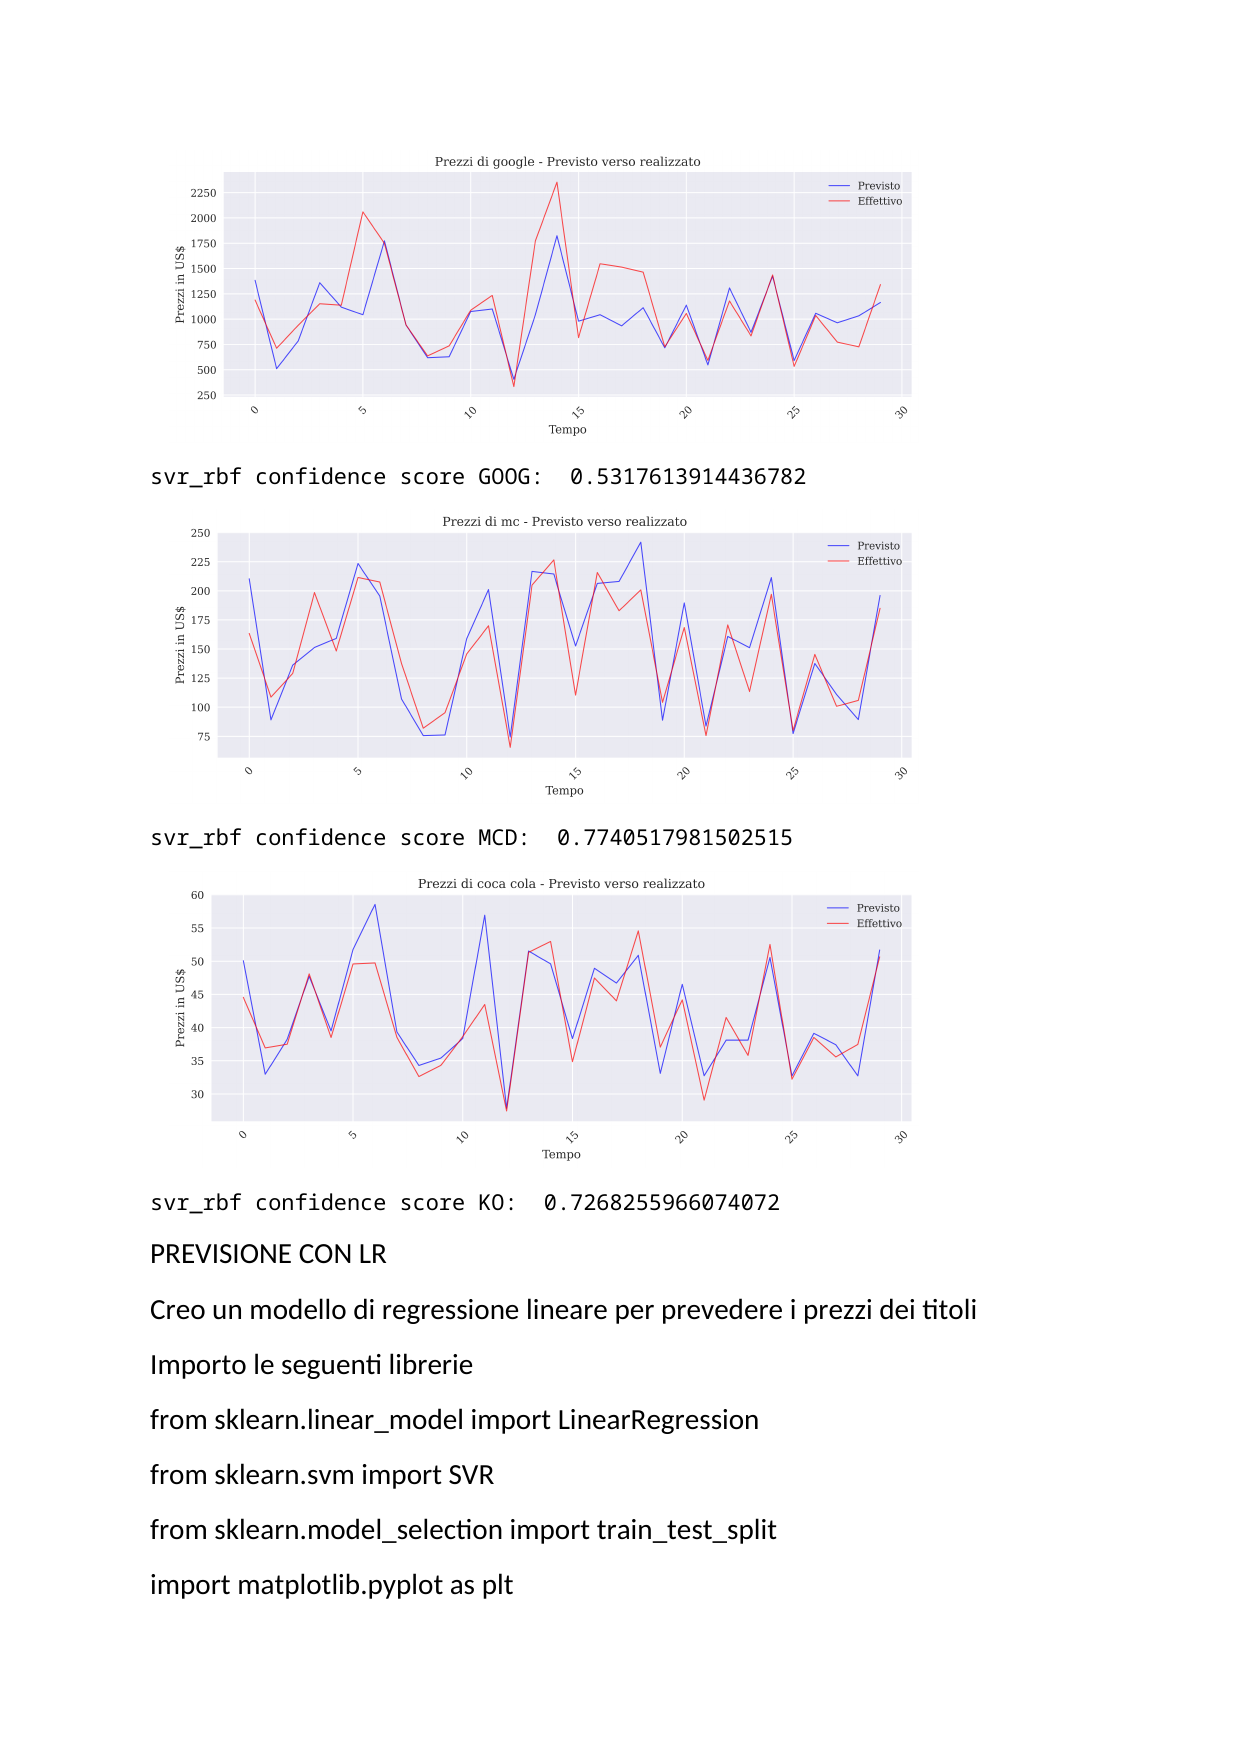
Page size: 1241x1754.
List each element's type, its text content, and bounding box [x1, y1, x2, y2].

text PREVISIONE CON LR [150, 1236, 1090, 1271]
text from sklearn.svm import SVR [150, 1456, 1090, 1492]
text from sklearn.model_selection import train_test_split [150, 1511, 1090, 1547]
text Importo le seguenti librerie [150, 1346, 1090, 1381]
text import matplotlib.pyplot as plt [150, 1566, 1090, 1602]
text svr_rbf confidence score GOOG: 0.5317613914436782 [150, 461, 1090, 491]
text Creo un modello di regressione lineare per prevedere i prezzi dei titoli [150, 1291, 1090, 1326]
text svr_rbf confidence score KO: 0.7268255966074072 [150, 1187, 1090, 1217]
text from sklearn.linear_model import LinearRegression [150, 1401, 1090, 1437]
text svr_rbf confidence score MCD: 0.7740517981502515 [150, 822, 1090, 852]
